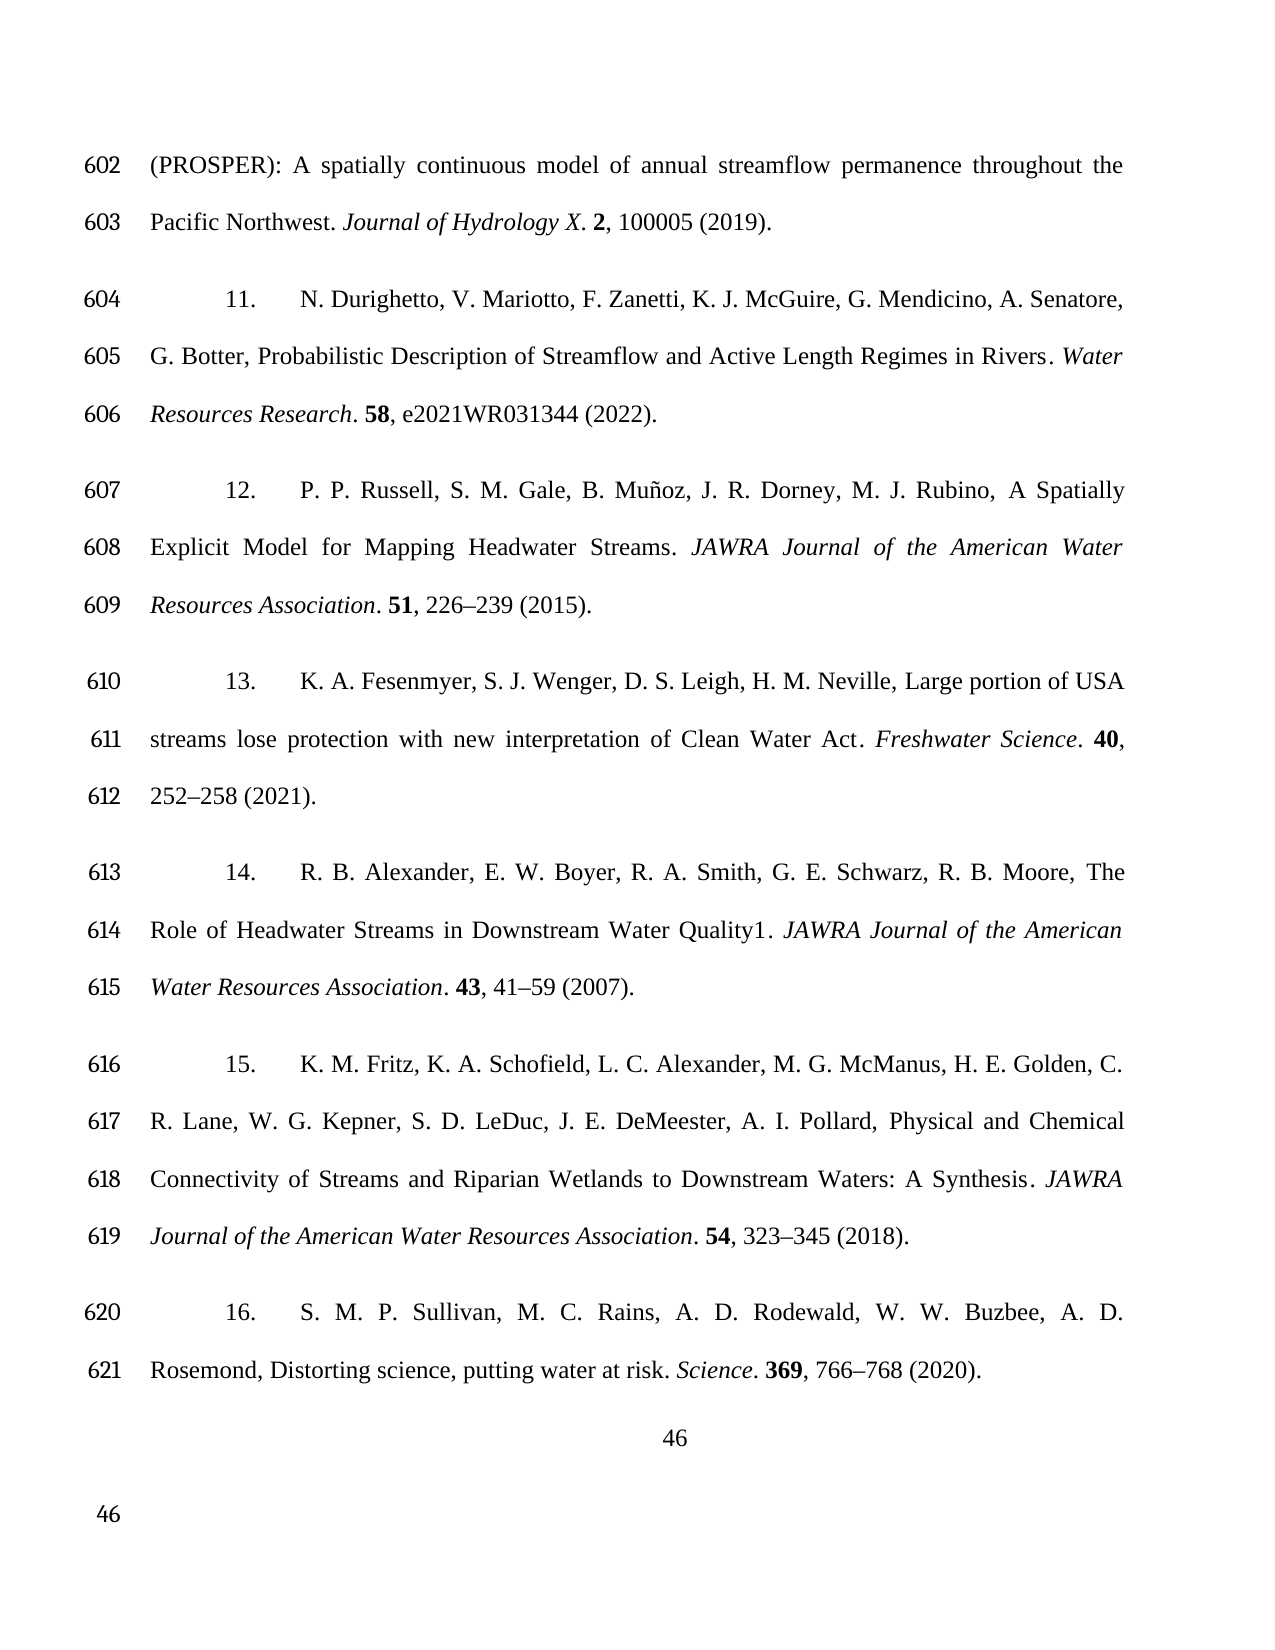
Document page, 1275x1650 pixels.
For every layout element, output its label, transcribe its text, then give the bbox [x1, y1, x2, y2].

text 11. N. Durighetto, V. Mariotto, F. Zanetti, K. J. McGuire, G. Mendicino, A. Senatore, G. Botter, Probabilistic Description of Streamflow and Active Length Regimes in Rivers. Water Resources Research. 58, e2021WR031344 (2022). [150, 284, 1125, 427]
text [150, 150, 1125, 236]
text 16. S. M. P. Sullivan, M. C. Rains, A. D. Rodewald, W. W. Buzbee, A. D. Rosemond, Distorting science, putting water at risk. Science. 369, 766–768 (2020). [150, 1297, 1125, 1384]
text 14. R. B. Alexander, E. W. Boyer, R. A. Smith, G. E. Schwarz, R. B. Moore, The Role of Headwater Streams in Downstream Water Quality1. JAWRA Journal of the American Water Resources Association. 43, 41–59 (2007). [150, 857, 1125, 1001]
text 13. K. A. Fesenmyer, S. J. Wenger, D. S. Leigh, H. M. Neville, Large portion of USA streams lose protection with new interpretation of Clean Water Act. Freshwater Science. 40, 252–258 (2021). [150, 666, 1125, 810]
text 15. K. M. Fritz, K. A. Schofield, L. C. Alexander, M. G. McManus, H. E. Golden, C. R. Lane, W. G. Kepner, S. D. LeDuc, J. E. DeMeester, A. I. Pollard, Physical and Chemical Connectivity of Streams and Riparian Wetlands to Downstream Waters: A Synthesis. JAWRA Journal of the American Water Resources Association. 54, 323–345 (2018). [150, 1049, 1125, 1250]
text 12. P. P. Russell, S. M. Gale, B. Muñoz, J. R. Dorney, M. J. Rubino, A Spatially Explicit Model for Mapping Headwater Streams. JAWRA Journal of the American Water Resources Association. 51, 226–239 (2015). [150, 475, 1125, 619]
